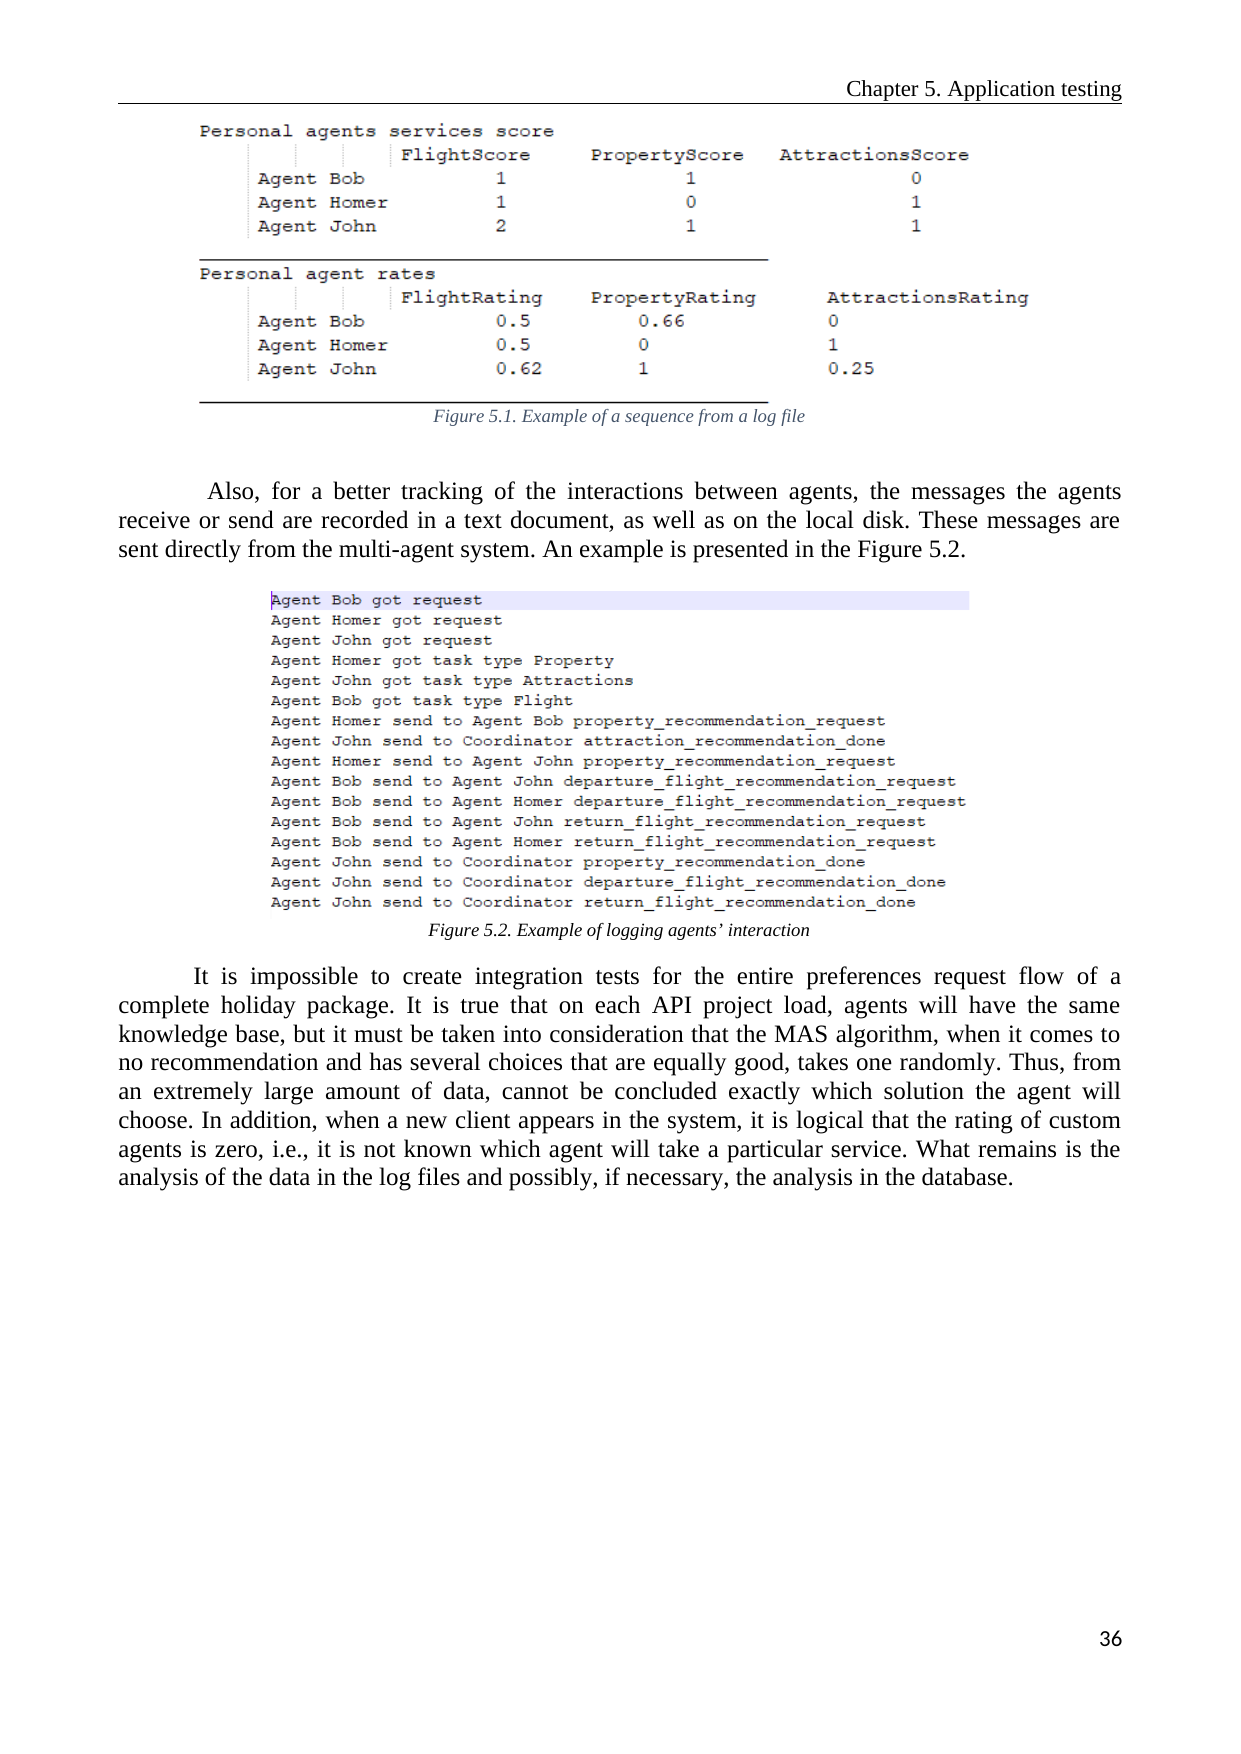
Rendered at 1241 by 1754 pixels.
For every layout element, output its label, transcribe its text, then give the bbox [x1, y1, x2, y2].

picture [199, 118, 1041, 406]
text Figure 5.2. Example of logging agents’ interaction [118, 919, 1122, 940]
picture [270, 591, 970, 919]
text Also, for a better tracking of the interactions between agents, the messages the agents receive or send are recorded in a text document, as well as on the local disk. These messages are sent directly from the multi-agent system. An example is presented in the Figure 5.2. [118, 476, 1122, 563]
text Figure 5.1. Example of a sequence from a log file [118, 405, 1122, 427]
text It is impossible to create integration tests for the entire preferences request flow of a complete holiday package. It is true that on each API project load, agents will have the same knowledge base, but it must be taken into consideration that the MAS algorithm, when it comes to no recommendation and has several choices that are equally good, takes one randomly. Thus, from an extremely large amount of data, cannot be concluded exactly which solution the agent will choose. In addition, when a new client appears in the system, it is logical that the rating of custom agents is zero, i.e., it is not known which agent will take a particular service. What remains is the analysis of the data in the log files and possibly, if necessary, the analysis in the database. [118, 961, 1122, 1191]
